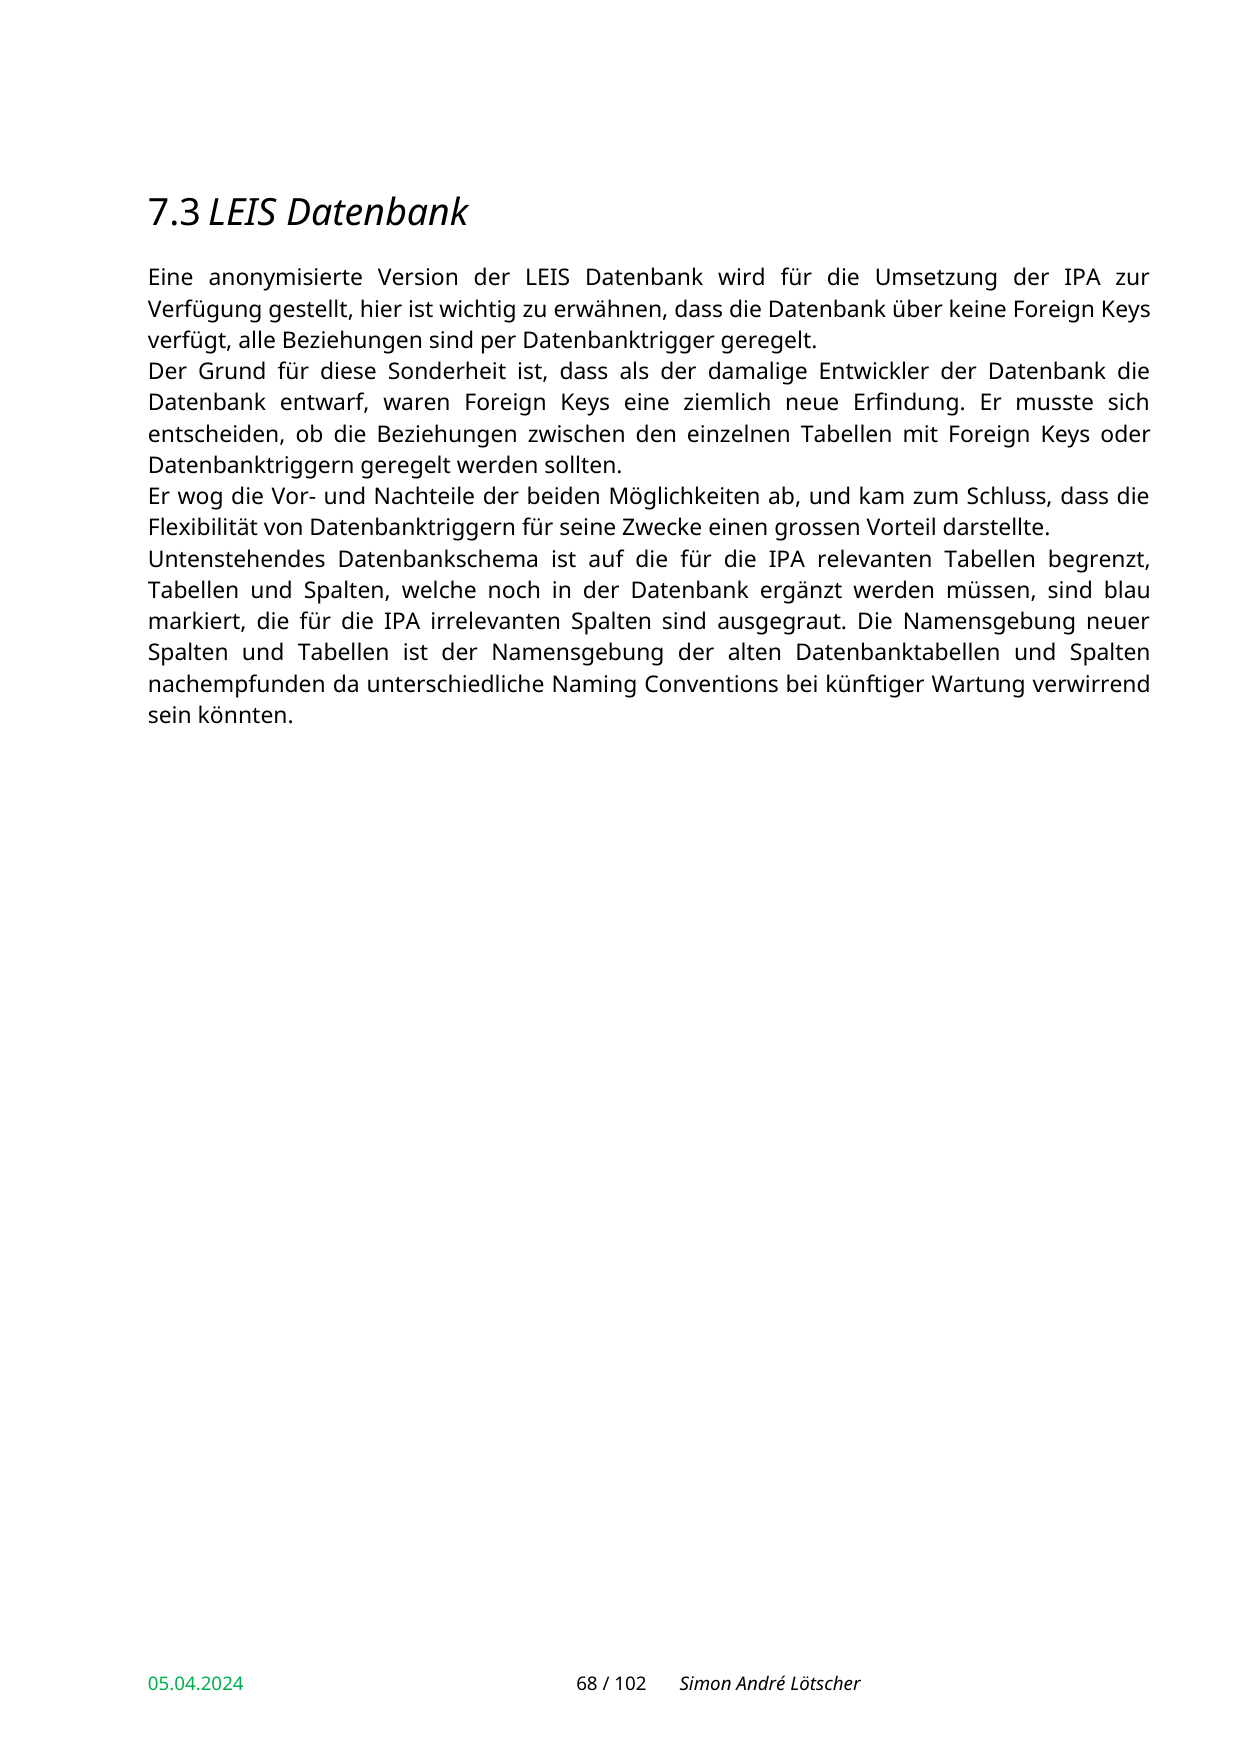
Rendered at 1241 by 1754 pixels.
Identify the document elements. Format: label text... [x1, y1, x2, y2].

text Er wog die Vor- und Nachteile der beiden Möglichkeiten ab, und kam zum Schluss, dass die Flexibilität von Datenbanktriggern für seine Zwecke einen grossen Vorteil darstellte. [148, 480, 1152, 543]
text LEIS Datenbank [148, 185, 1152, 236]
text Eine anonymisierte Version der LEIS Datenbank wird für die Umsetzung der IPA zur Verfügung gestellt, hier ist wichtig zu erwähnen, dass die Datenbank über keine Foreign Keys verfügt, alle Beziehungen sind per Datenbanktrigger geregelt. [148, 261, 1152, 355]
text Der Grund für diese Sonderheit ist, dass als der damalige Entwickler der Datenbank die Datenbank entwarf, waren Foreign Keys eine ziemlich neue Erfindung. Er musste sich entscheiden, ob die Beziehungen zwischen den einzelnen Tabellen mit Foreign Keys oder Datenbanktriggern geregelt werden sollten. [148, 355, 1152, 480]
text Untenstehendes Datenbankschema ist auf die für die IPA relevanten Tabellen begrenzt, Tabellen und Spalten, welche noch in der Datenbank ergänzt werden müssen, sind blau markiert, die für die IPA irrelevanten Spalten sind ausgegraut. Die Namensgebung neuer Spalten und Tabellen ist der Namensgebung der alten Datenbanktabellen und Spalten nachempfunden da unterschiedliche Naming Conventions bei künftiger Wartung verwirrend sein könnten. [148, 543, 1152, 730]
